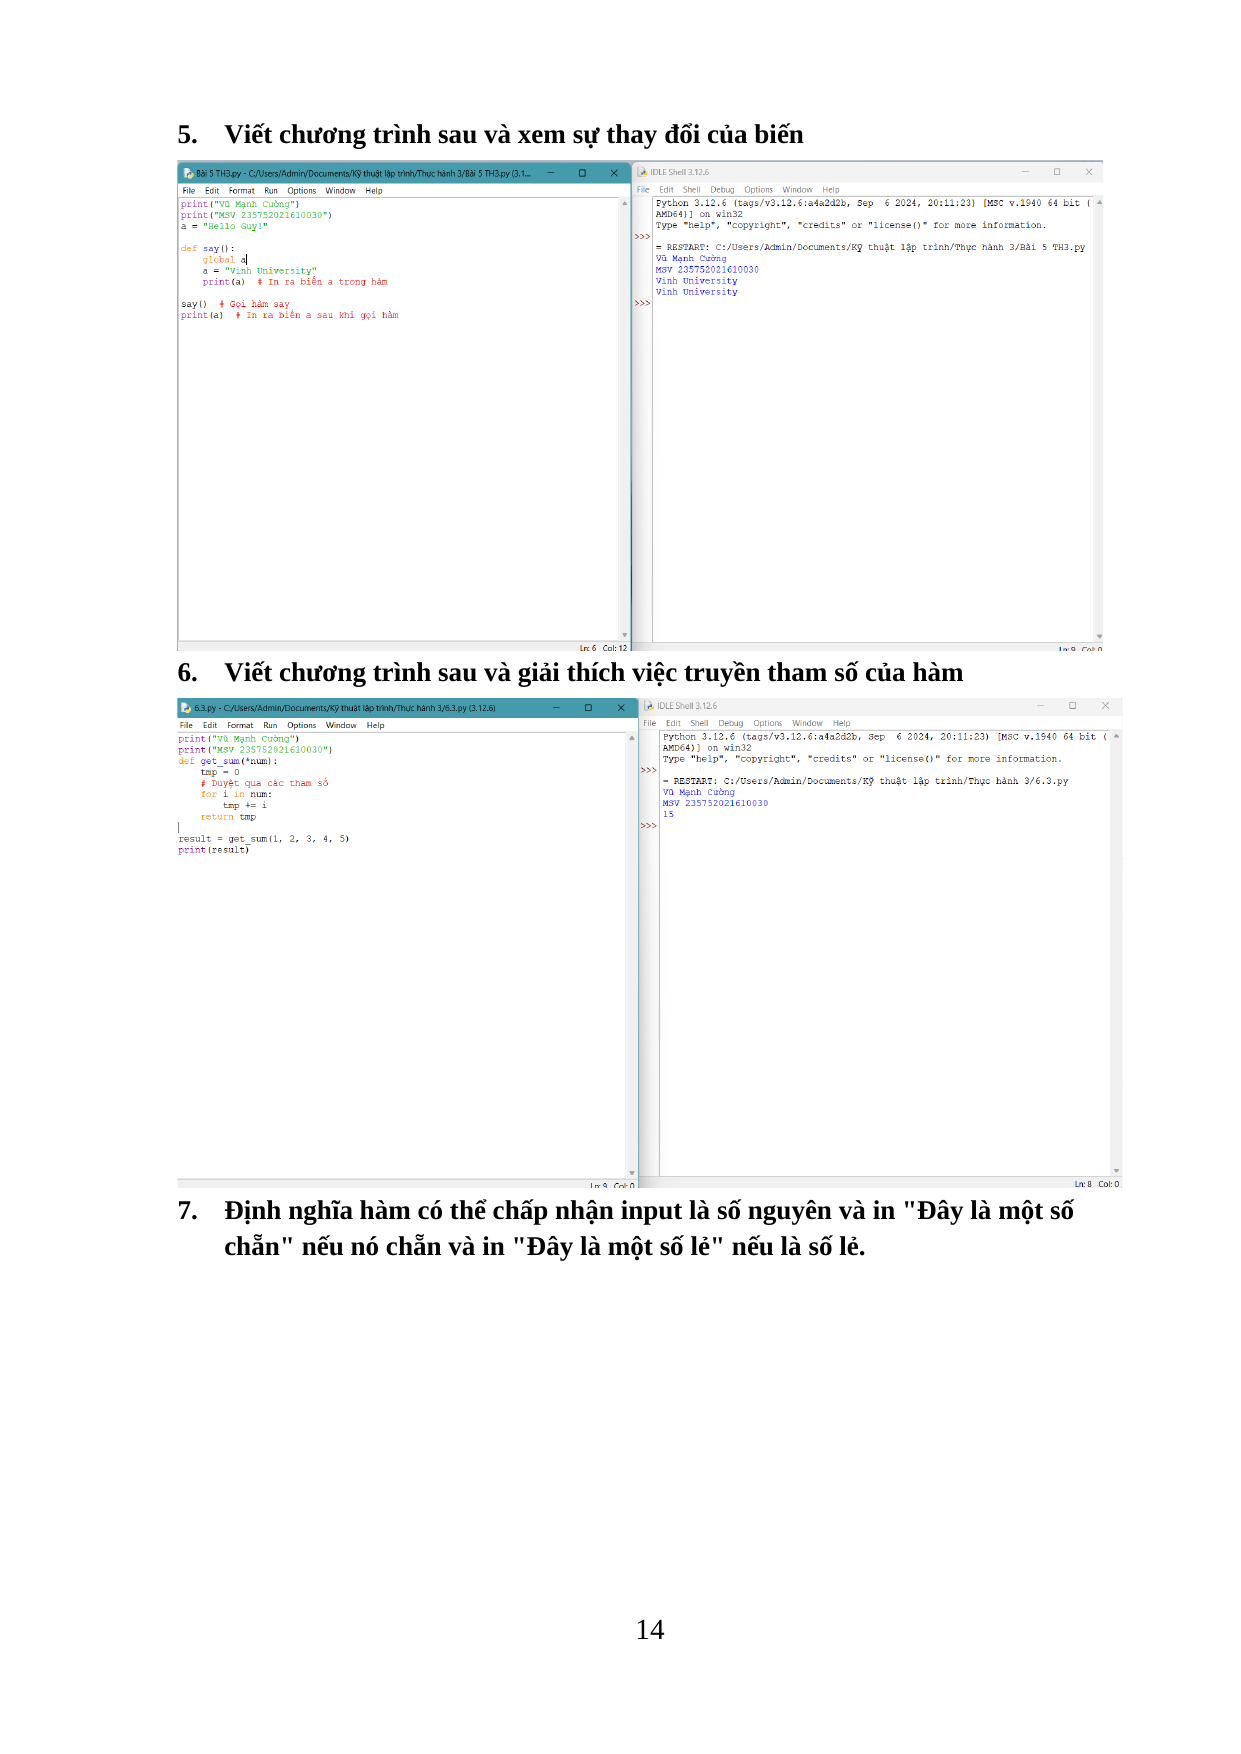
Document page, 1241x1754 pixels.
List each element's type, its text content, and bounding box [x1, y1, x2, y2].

list Định nghĩa hàm có thể chấp nhận input là số nguyên và in "Đây là một số chẵn" nếu nó chẵn và in "Đây là một số lẻ" nếu là số lẻ. [177, 1194, 1122, 1261]
list Viết chương trình sau và giải thích việc truyền tham số của hàm [177, 657, 1122, 688]
picture [177, 698, 1123, 1188]
list Viết chương trình sau và xem sự thay đổi của biến [177, 118, 1122, 149]
picture [177, 160, 1104, 651]
